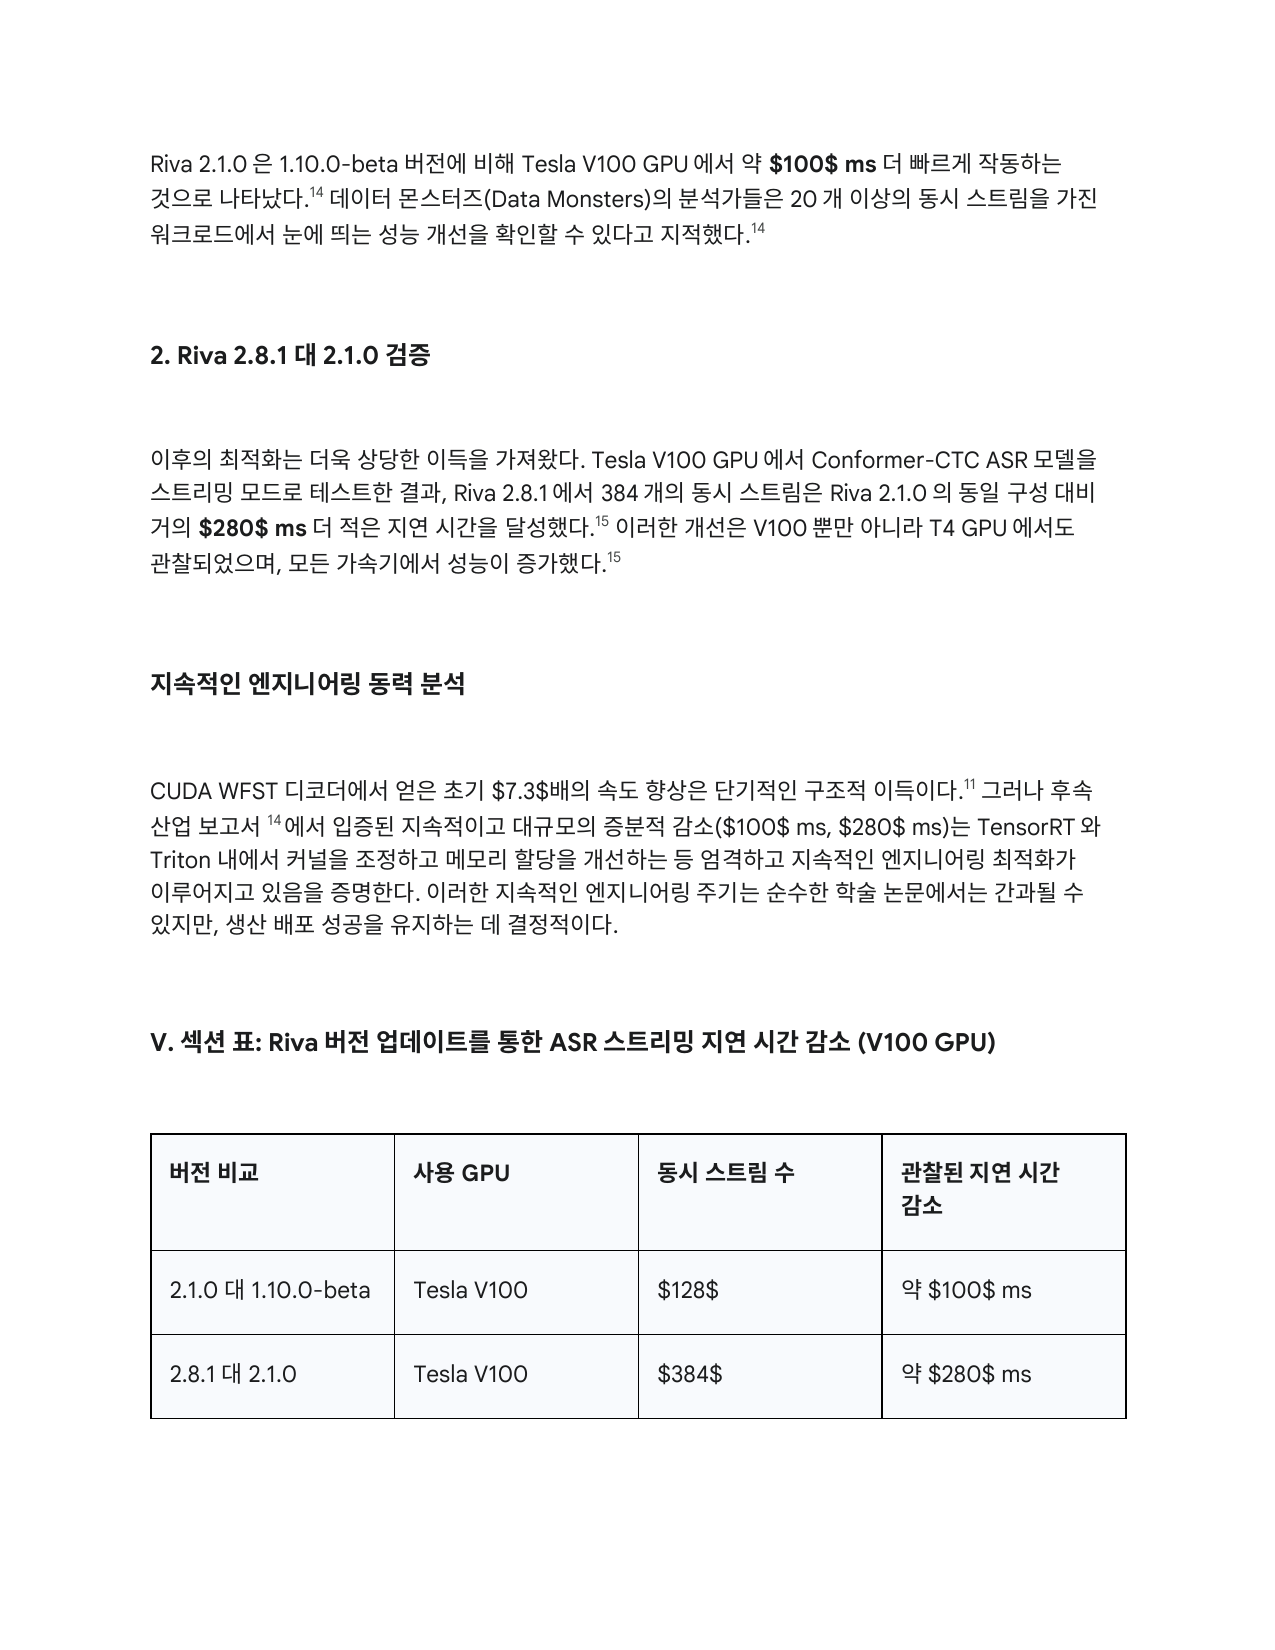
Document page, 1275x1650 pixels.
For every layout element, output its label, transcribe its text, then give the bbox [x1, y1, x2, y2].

text 이후의 최적화는 더욱 상당한 이득을 가져왔다. Tesla V100 GPU에서 Conformer-CTC ASR 모델을 스트리밍 모드로 테스트한 결과, Riva 2.8.1에서 384개의 동시 스트림은 Riva 2.1.0의 동일 구성 대비 거의 $280$ ms 더 적은 지연 시간을 달성했다.15 이러한 개선은 V100뿐만 아니라 T4 GPU에서도 관찰되었으며, 모든 가속기에서 성능이 증가했다.15 [150, 446, 1125, 579]
table_cell 2.8.1 대 2.1.0 [152, 1335, 394, 1418]
table_cell 2.1.0 대 1.10.0-beta [152, 1251, 394, 1334]
table_header 동시 스트림 수 [639, 1135, 881, 1250]
subtitle 2. Riva 2.8.1 대 2.1.0 검증 [150, 340, 1125, 372]
table_cell Tesla V100 [395, 1251, 638, 1334]
table_cell $384$ [639, 1335, 881, 1418]
table_header 사용 GPU [395, 1135, 638, 1250]
table_cell $128$ [639, 1251, 881, 1334]
table_cell Tesla V100 [395, 1335, 638, 1418]
subtitle V. 섹션 표: Riva 버전 업데이트를 통한 ASR 스트리밍 지연 시간 감소 (V100 GPU) [150, 1027, 1125, 1058]
text CUDA WFST 디코더에서 얻은 초기 $7.3$배의 속도 향상은 단기적인 구조적 이득이다.11 그러나 후속 산업 보고서 14에서 입증된 지속적이고 대규모의 증분적 감소($100$ ms, $280$ ms)는 TensorRT와 Triton 내에서 커널을 조정하고 메모리 할당을 개선하는 등 엄격하고 지속적인 엔지니어링 최적화가 이루어지고 있음을 증명한다. 이러한 지속적인 엔지니어링 주기는 순수한 학술 논문에서는 간과될 수 있지만, 생산 배포 성공을 유지하는 데 결정적이다. [150, 775, 1125, 940]
table_header 관찰된 지연 시간 감소 [883, 1135, 1125, 1250]
table_cell 약 $100$ ms [883, 1251, 1125, 1334]
subtitle 지속적인 엔지니어링 동력 분석 [150, 669, 1125, 701]
table_header 버전 비교 [152, 1135, 394, 1250]
table_cell 약 $280$ ms [883, 1335, 1125, 1418]
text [150, 150, 1125, 250]
